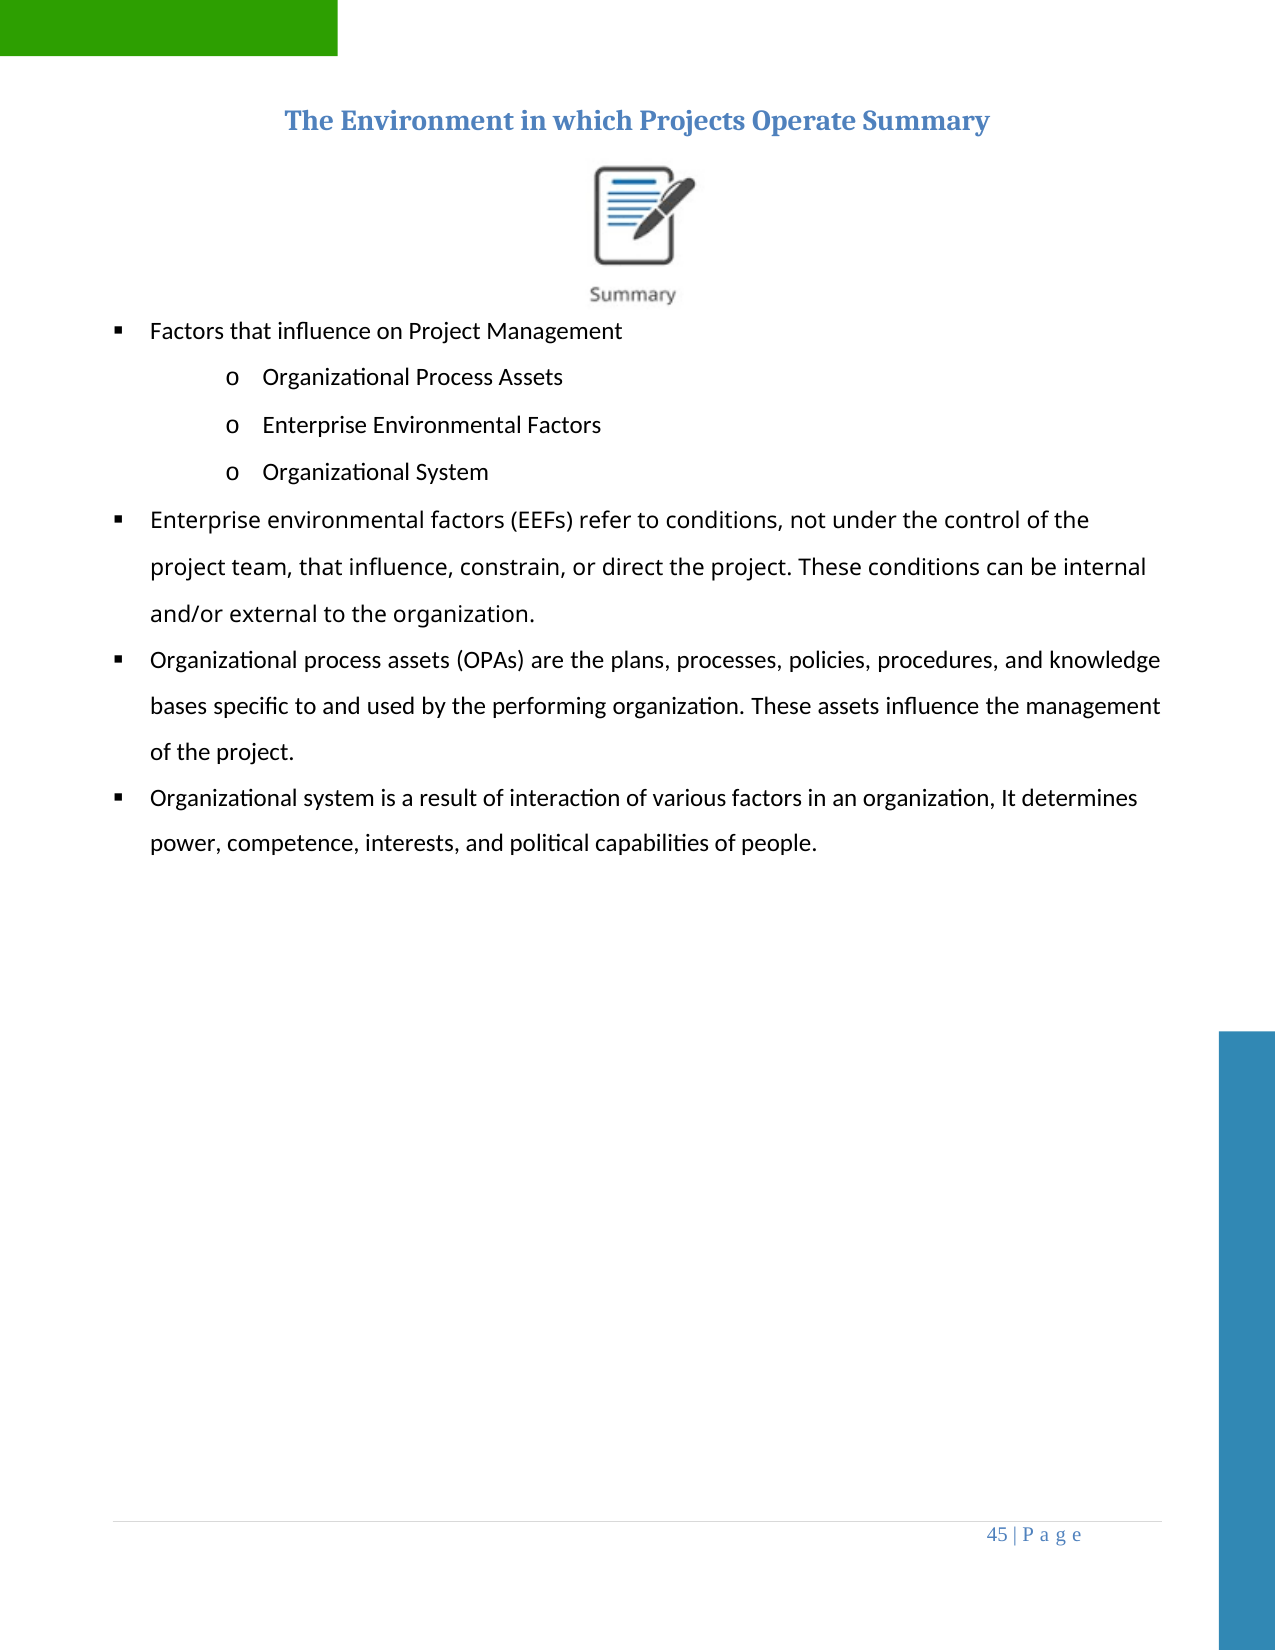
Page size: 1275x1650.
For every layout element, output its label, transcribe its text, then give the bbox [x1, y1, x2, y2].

text The Environment in which Projects Operate Summary [112, 104, 1162, 137]
list Organizational Process Assets [225, 361, 1162, 393]
list Organizational system is a result of interaction of various factors in an organization, It determines power, competence, interests, and political capabilities of people. [112, 782, 1162, 858]
list Enterprise environmental factors (EEFs) refer to conditions, not under the control of the project team, that influence, constrain, or direct the project. These conditions can be internal and/or external to the organization. [112, 504, 1162, 629]
list Factors that influence on Project Management [112, 315, 1162, 346]
picture [564, 154, 711, 316]
list Organizational process assets (OPAs) are the plans, processes, policies, procedures, and knowledge bases specific to and used by the performing organization. These assets influence the management of the project. [112, 644, 1162, 767]
list Organizational System [225, 456, 1162, 488]
list Enterprise Environmental Factors [225, 409, 1162, 441]
